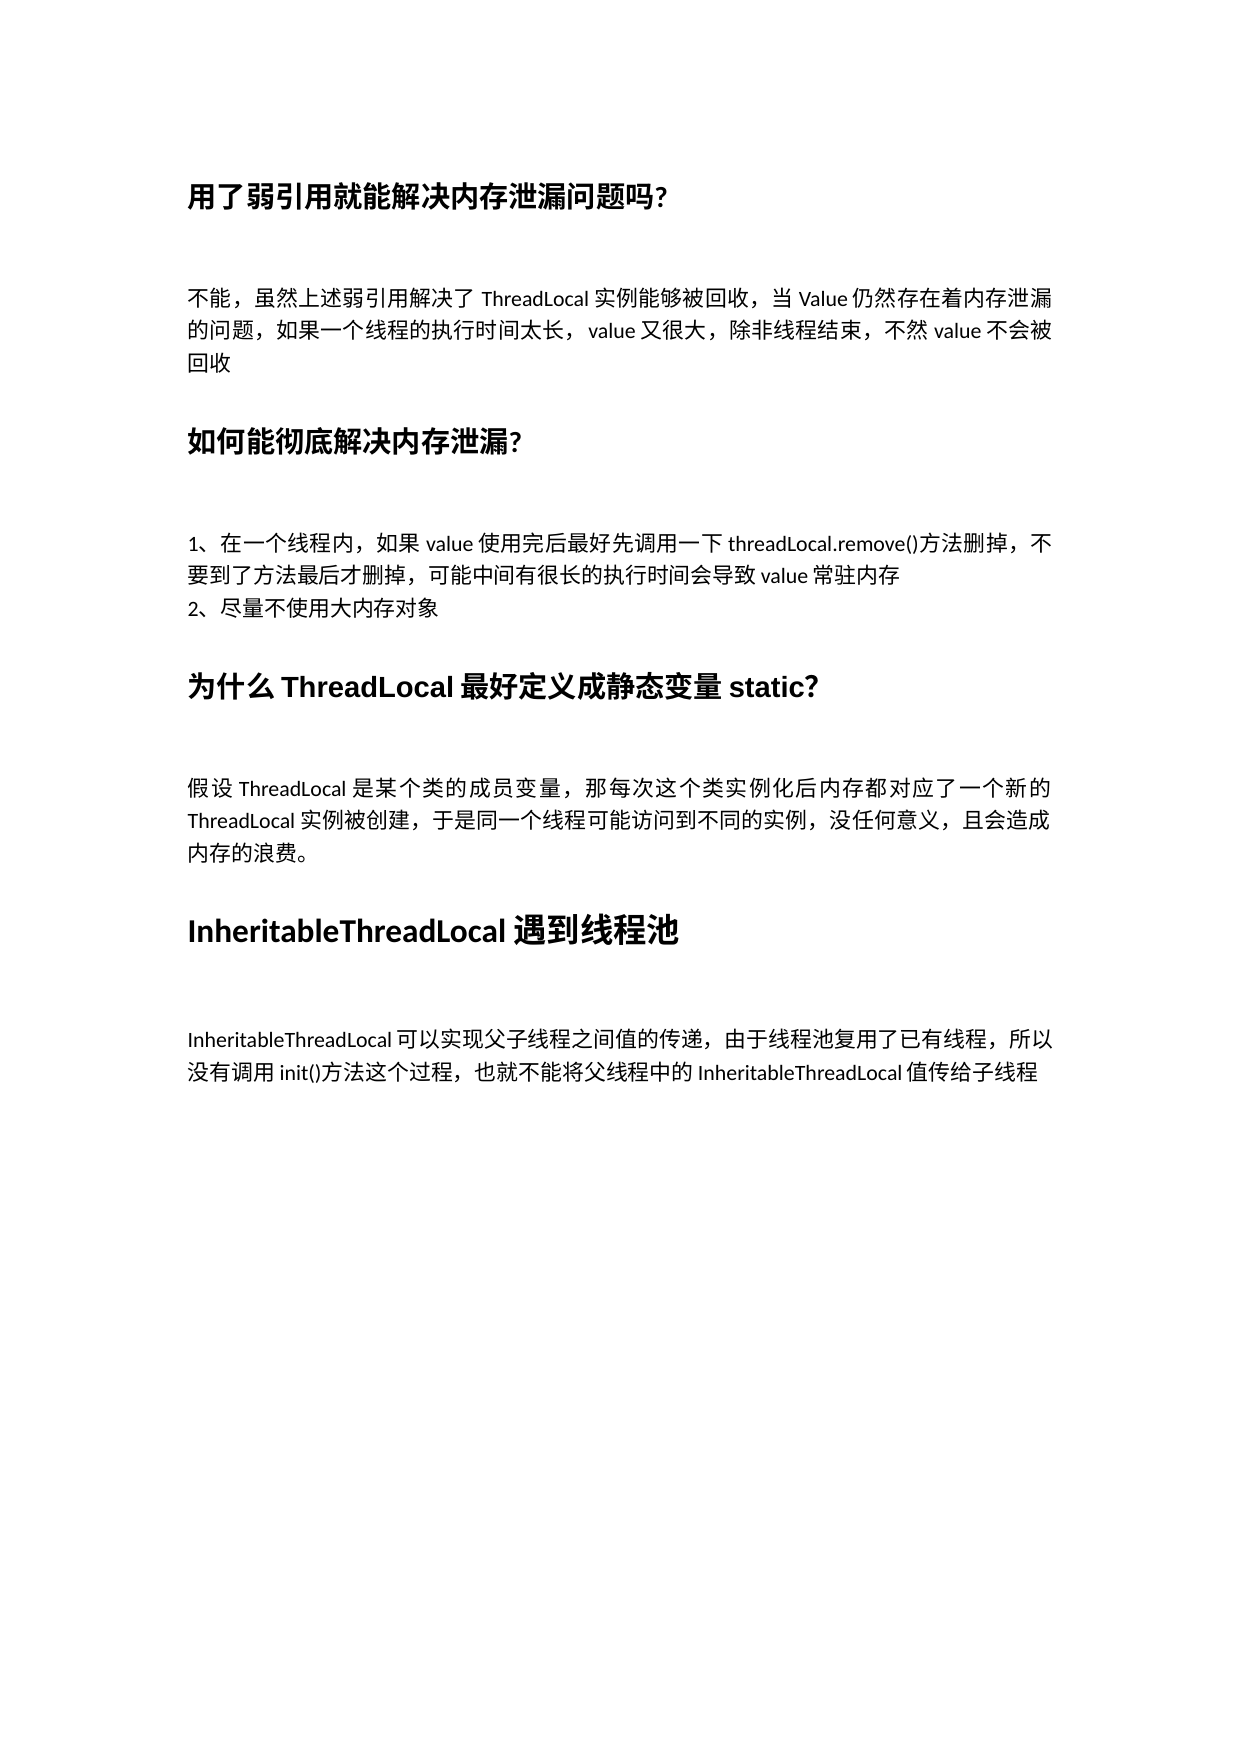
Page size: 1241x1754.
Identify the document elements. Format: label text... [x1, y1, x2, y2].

subtitle 为什么ThreadLocal最好定义成静态变量static？ [187, 652, 1053, 717]
list 尽量不使用大内存对象 [187, 591, 1053, 623]
text 假设ThreadLocal是某个类的成员变量，那每次这个类实例化后内存都对应了一个新的ThreadLocal实例被创建，于是同一个线程可能访问到不同的实例，没任何意义，且会造成内存的浪费。 [187, 771, 1053, 868]
subtitle 如何能彻底解决内存泄漏? [187, 407, 1053, 472]
subtitle InheritableThreadLocal遇到线程池 [187, 895, 1053, 960]
text 不能，虽然上述弱引用解决了ThreadLocal实例能够被回收，当Value仍然存在着内存泄漏的问题，如果一个线程的执行时间太长，value又很大，除非线程结束，不然value不会被回收 [187, 280, 1053, 378]
list 在一个线程内，如果value使用完后最好先调用一下threadLocal.remove()方法删掉，不要到了方法最后才删掉，可能中间有很长的执行时间会导致value常驻内存 [187, 526, 1053, 591]
text InheritableThreadLocal可以实现父子线程之间值的传递，由于线程池复用了已有线程，所以没有调用init()方法这个过程，也就不能将父线程中的InheritableThreadLocal值传给子线程 [187, 1022, 1053, 1087]
subtitle 用了弱引用就能解决内存泄漏问题吗? [187, 162, 1053, 227]
